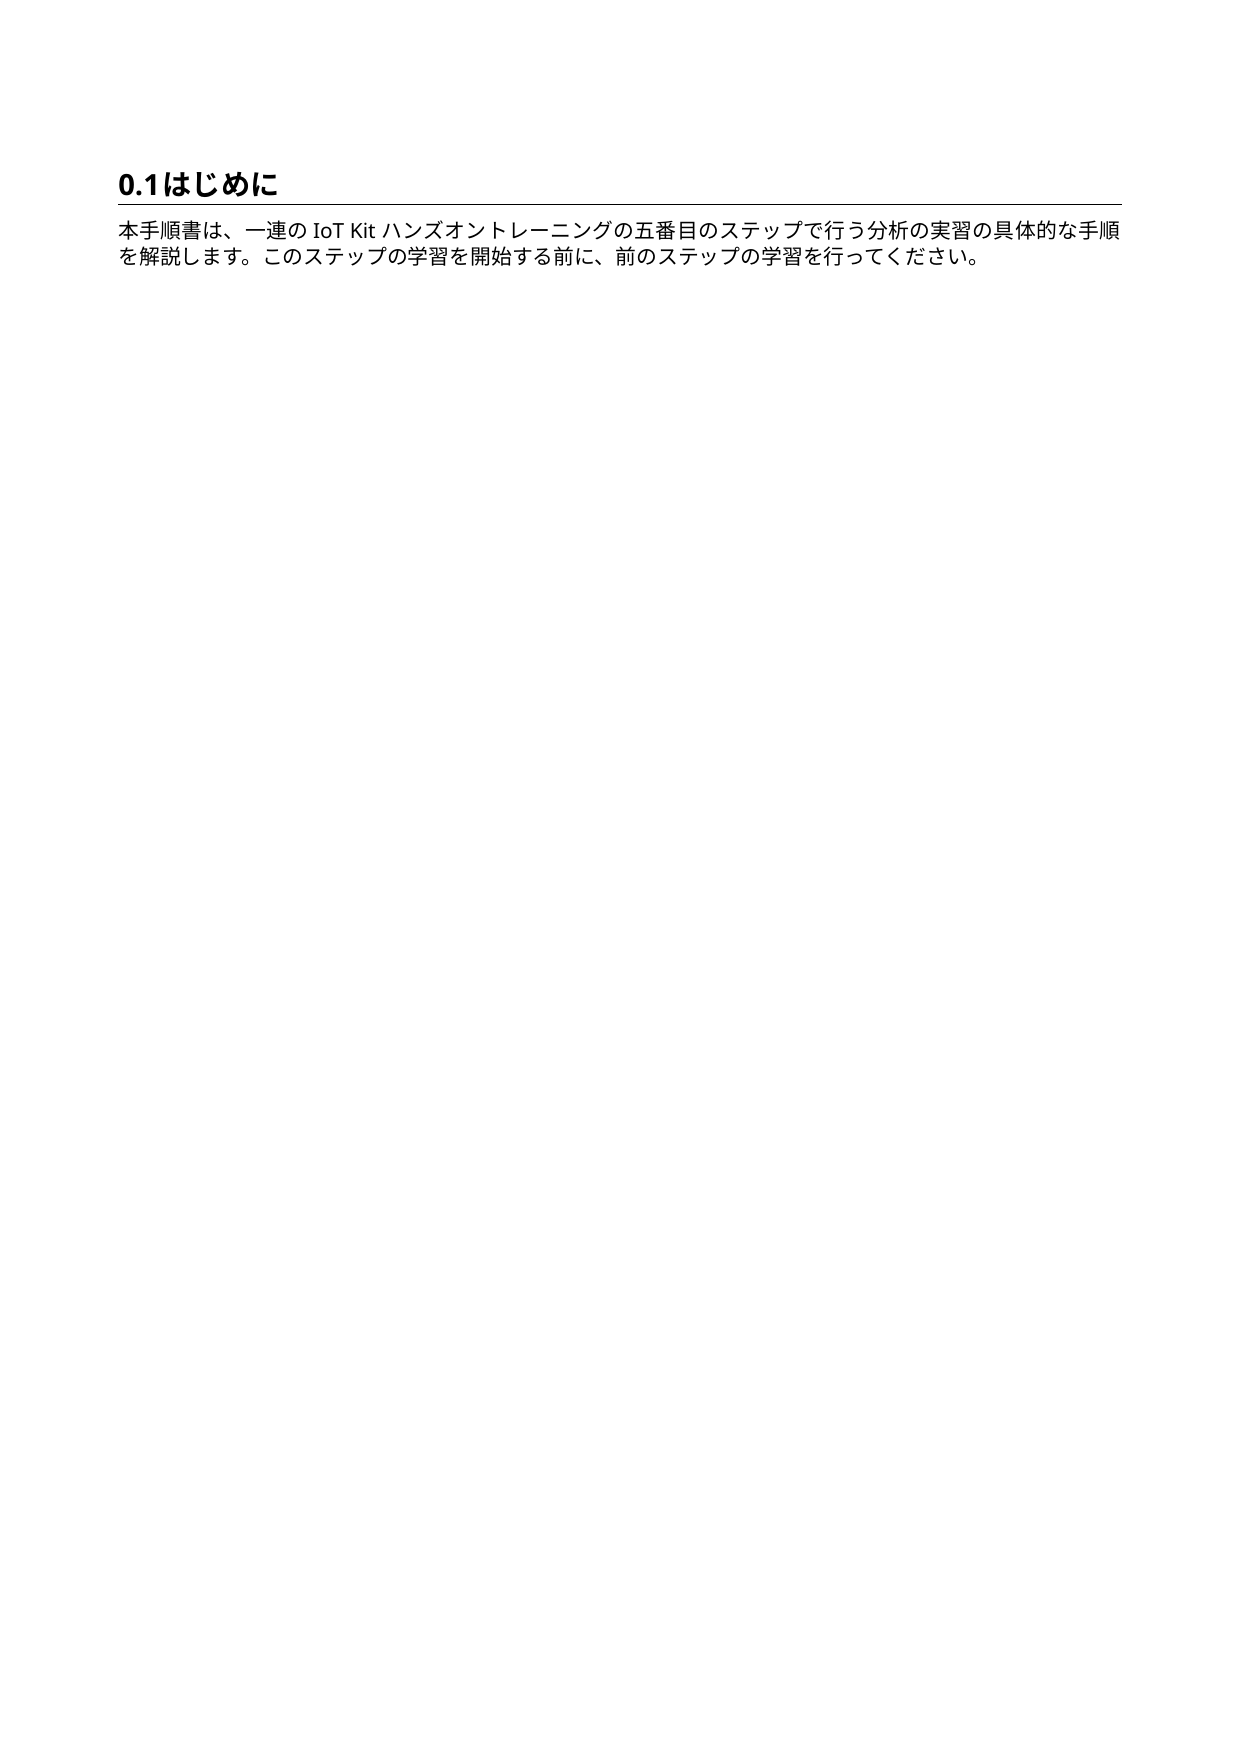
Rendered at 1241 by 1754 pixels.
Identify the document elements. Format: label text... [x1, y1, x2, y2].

subtitle はじめに [118, 165, 1122, 204]
text 本手順書は、一連のIoT Kit ハンズオントレーニングの五番目のステップで行う分析の実習の具体的な手順を解説します。このステップの学習を開始する前に、前のステップの学習を行ってください。 [118, 218, 1122, 271]
